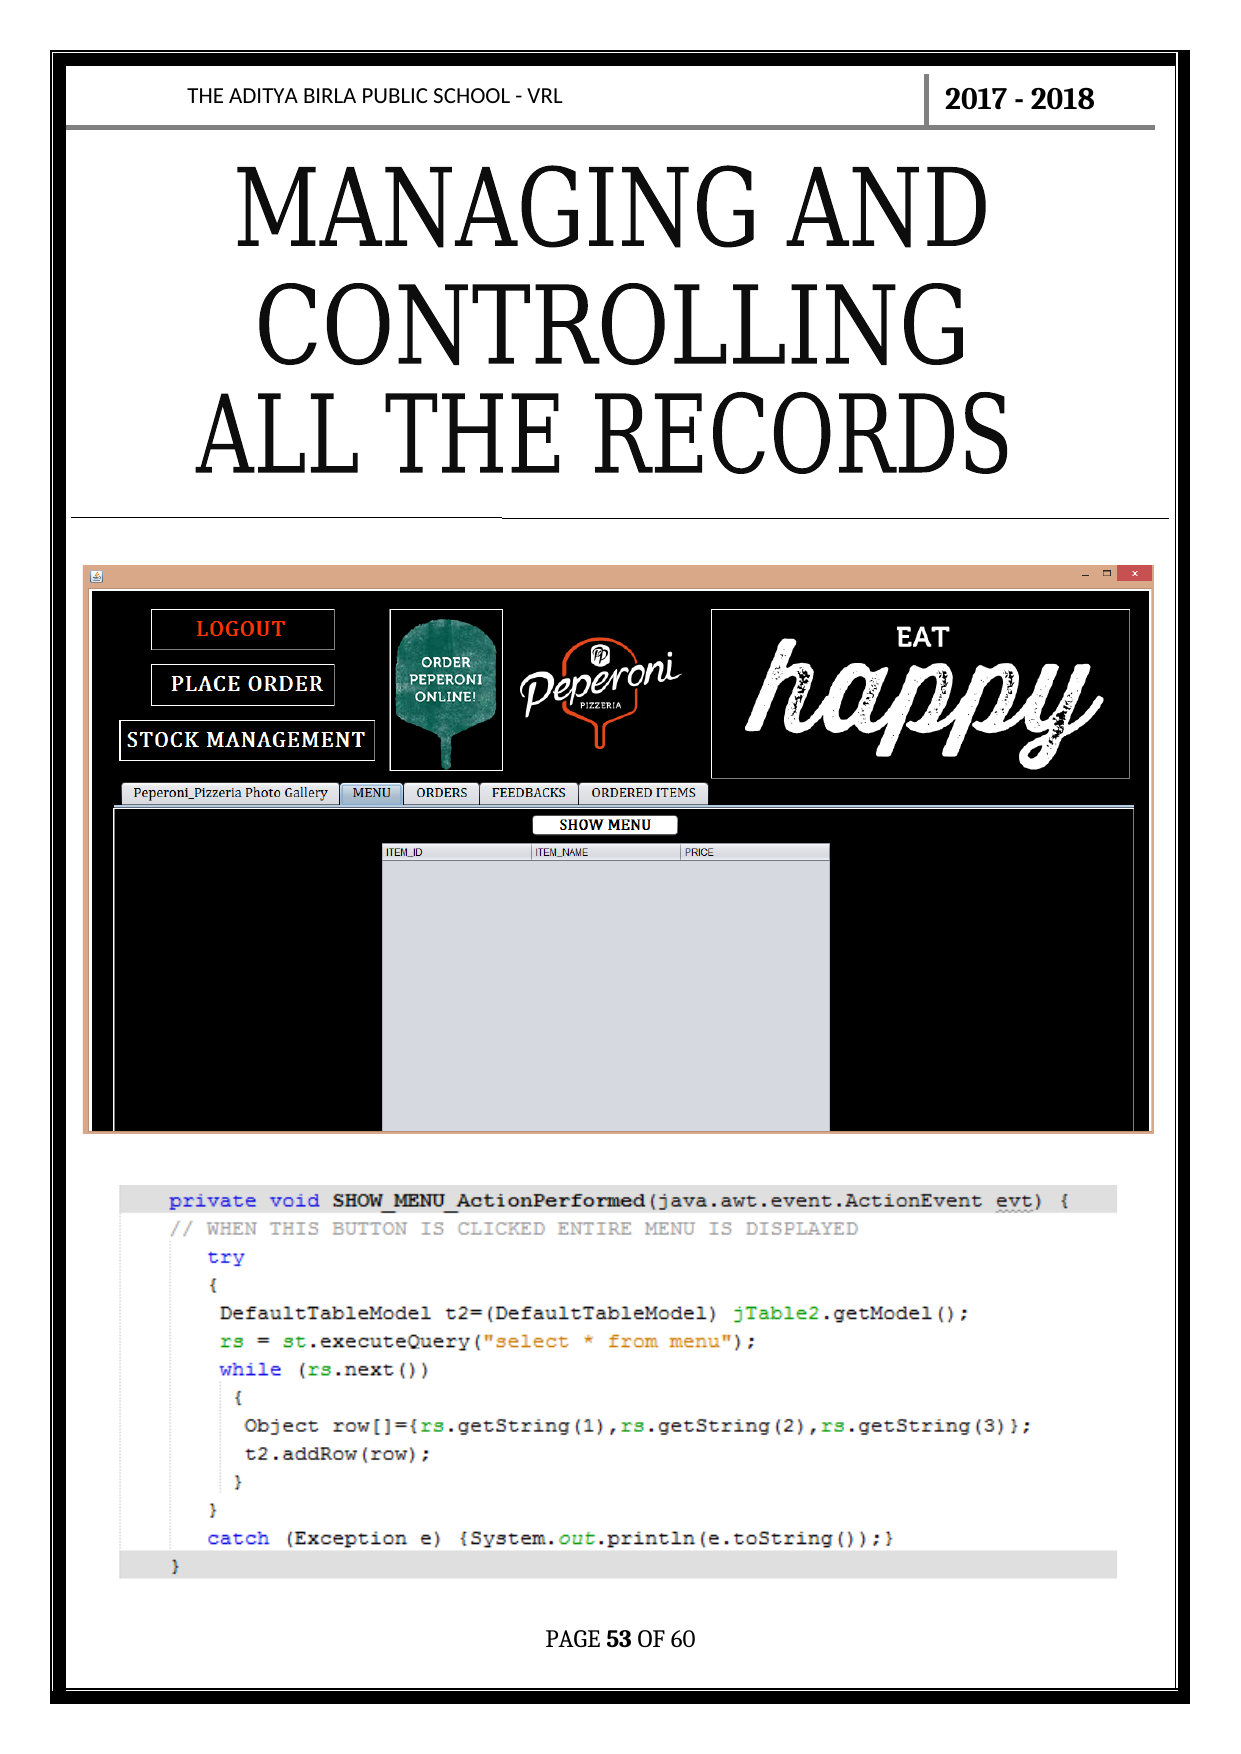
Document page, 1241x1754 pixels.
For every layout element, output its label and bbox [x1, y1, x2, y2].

picture [118, 1185, 1118, 1579]
picture [82, 565, 1154, 1134]
